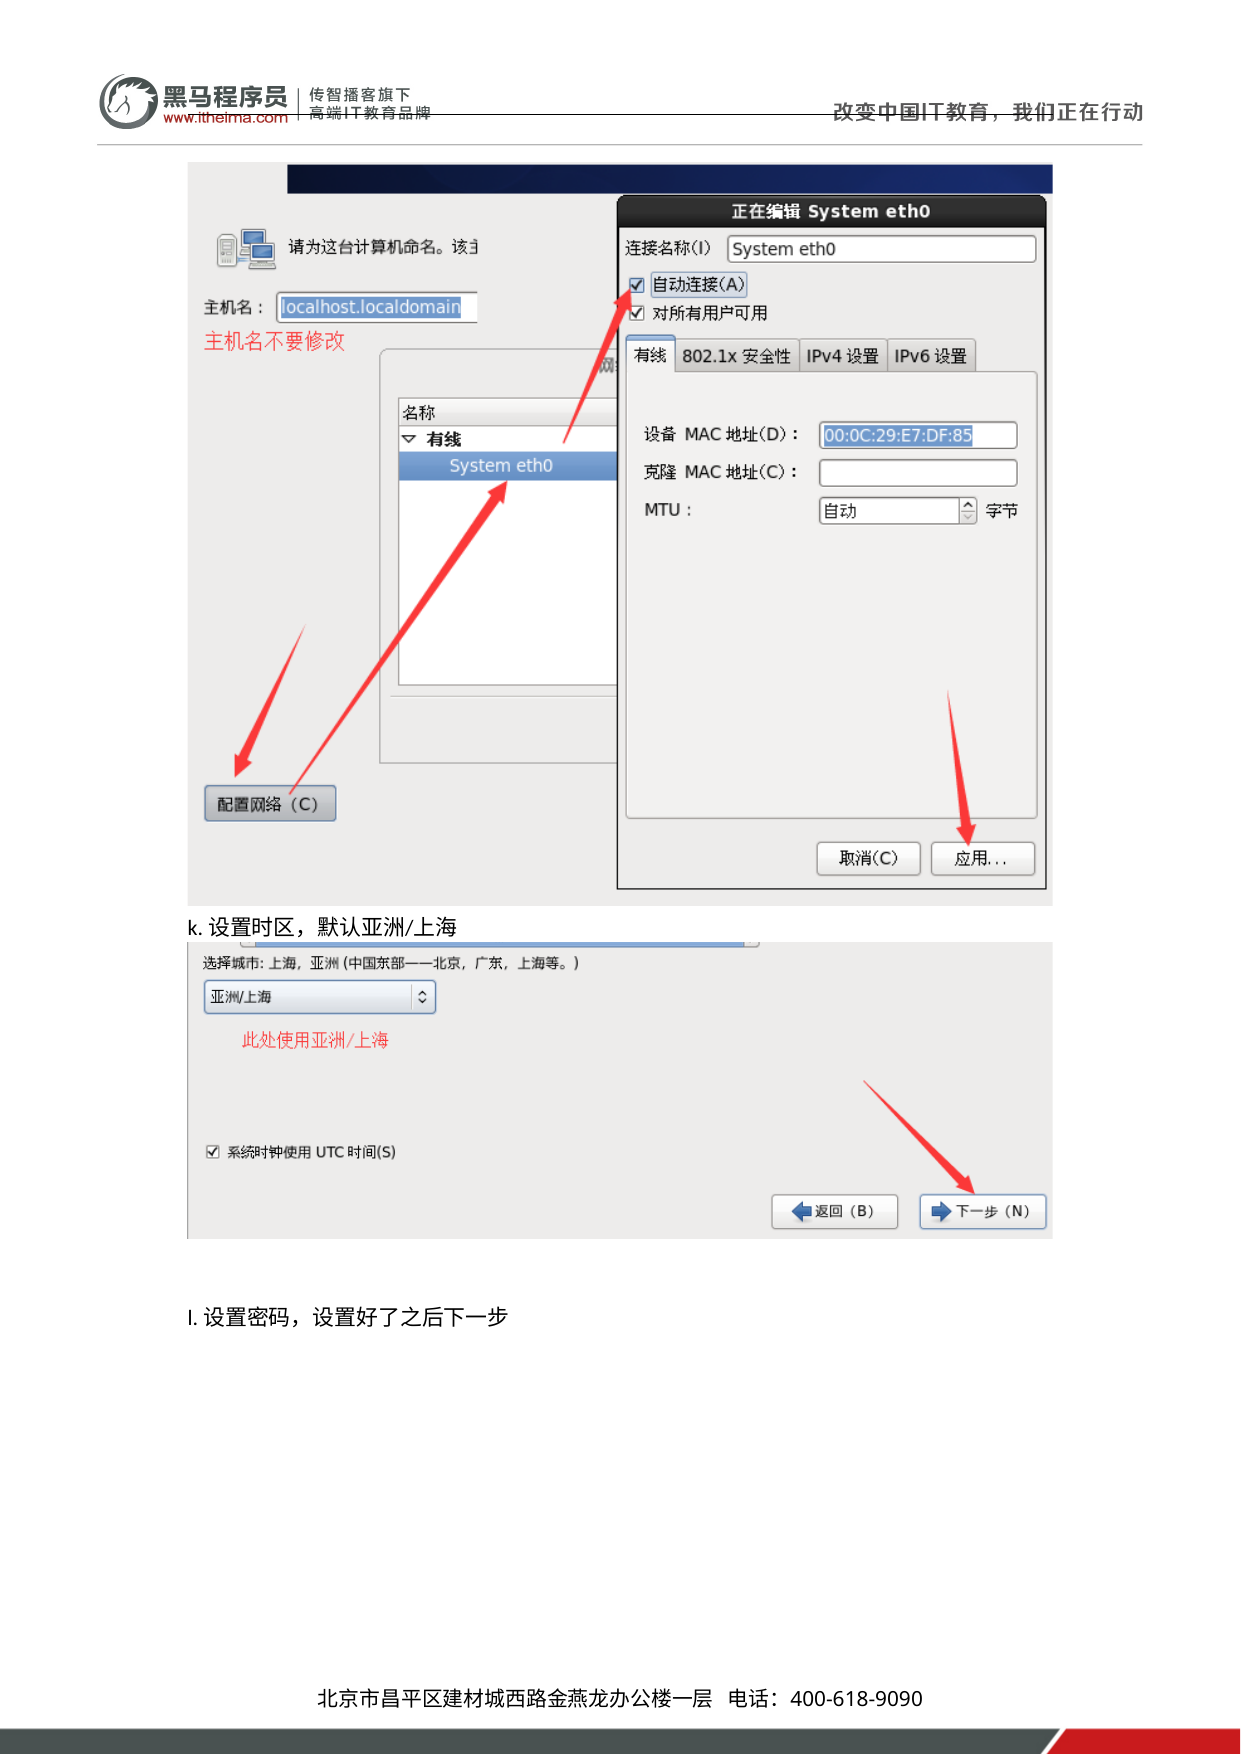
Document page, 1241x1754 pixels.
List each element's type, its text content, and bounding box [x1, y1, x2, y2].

picture [187, 162, 1053, 906]
text l. 设置密码，设置好了之后下一步 [187, 1299, 1053, 1332]
text k. 设置时区，默认亚洲/上海 [187, 909, 1053, 942]
picture [0, 1669, 1241, 1754]
picture [187, 942, 1053, 1239]
picture [0, 3, 1241, 153]
